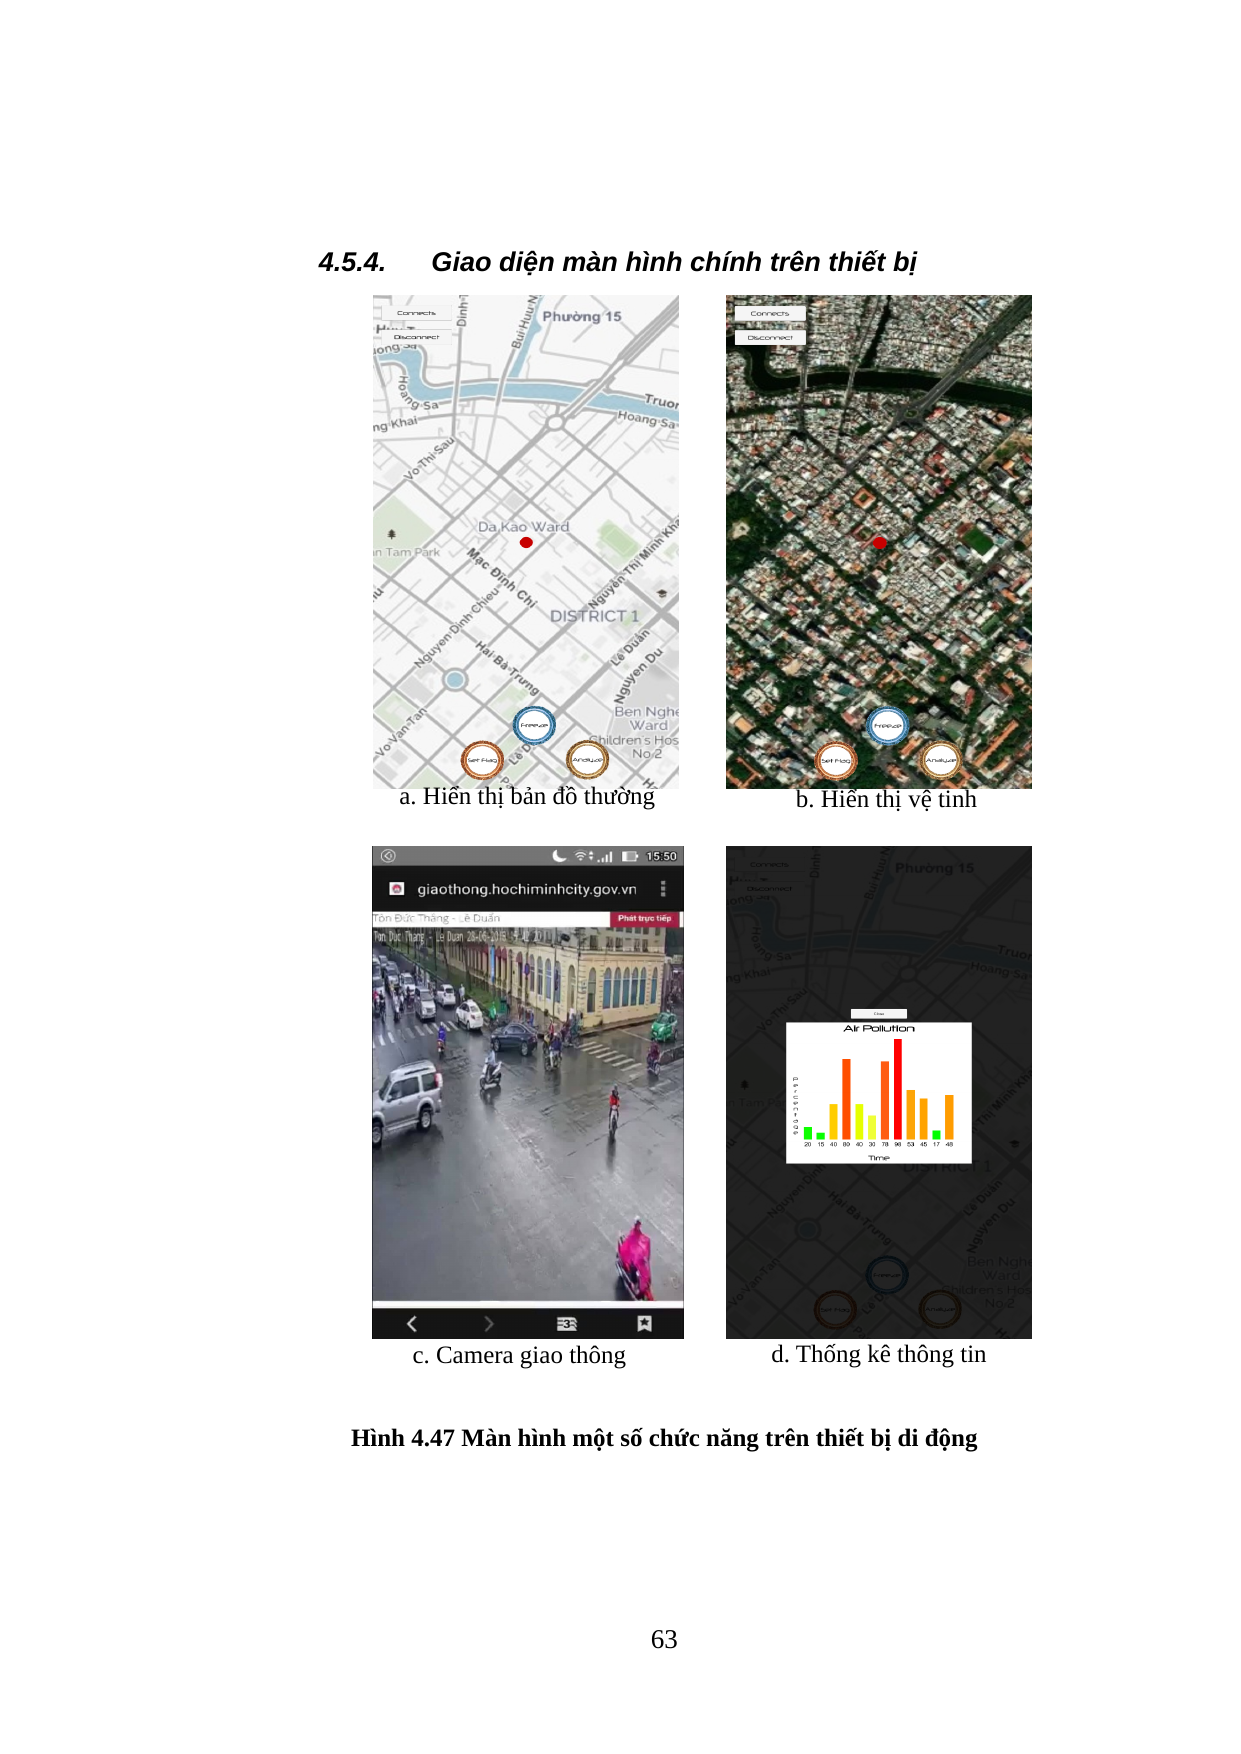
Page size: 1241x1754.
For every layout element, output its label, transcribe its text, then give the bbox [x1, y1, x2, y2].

text Hình 4.14 Màn hình một số chức năng trên thiết bị di động [206, 1423, 1122, 1452]
subtitle Giao diện màn hình chính trên thiết bị [281, 246, 1122, 277]
picture [372, 846, 684, 1339]
picture [726, 846, 1032, 1339]
picture [726, 295, 1032, 789]
picture [373, 295, 679, 789]
